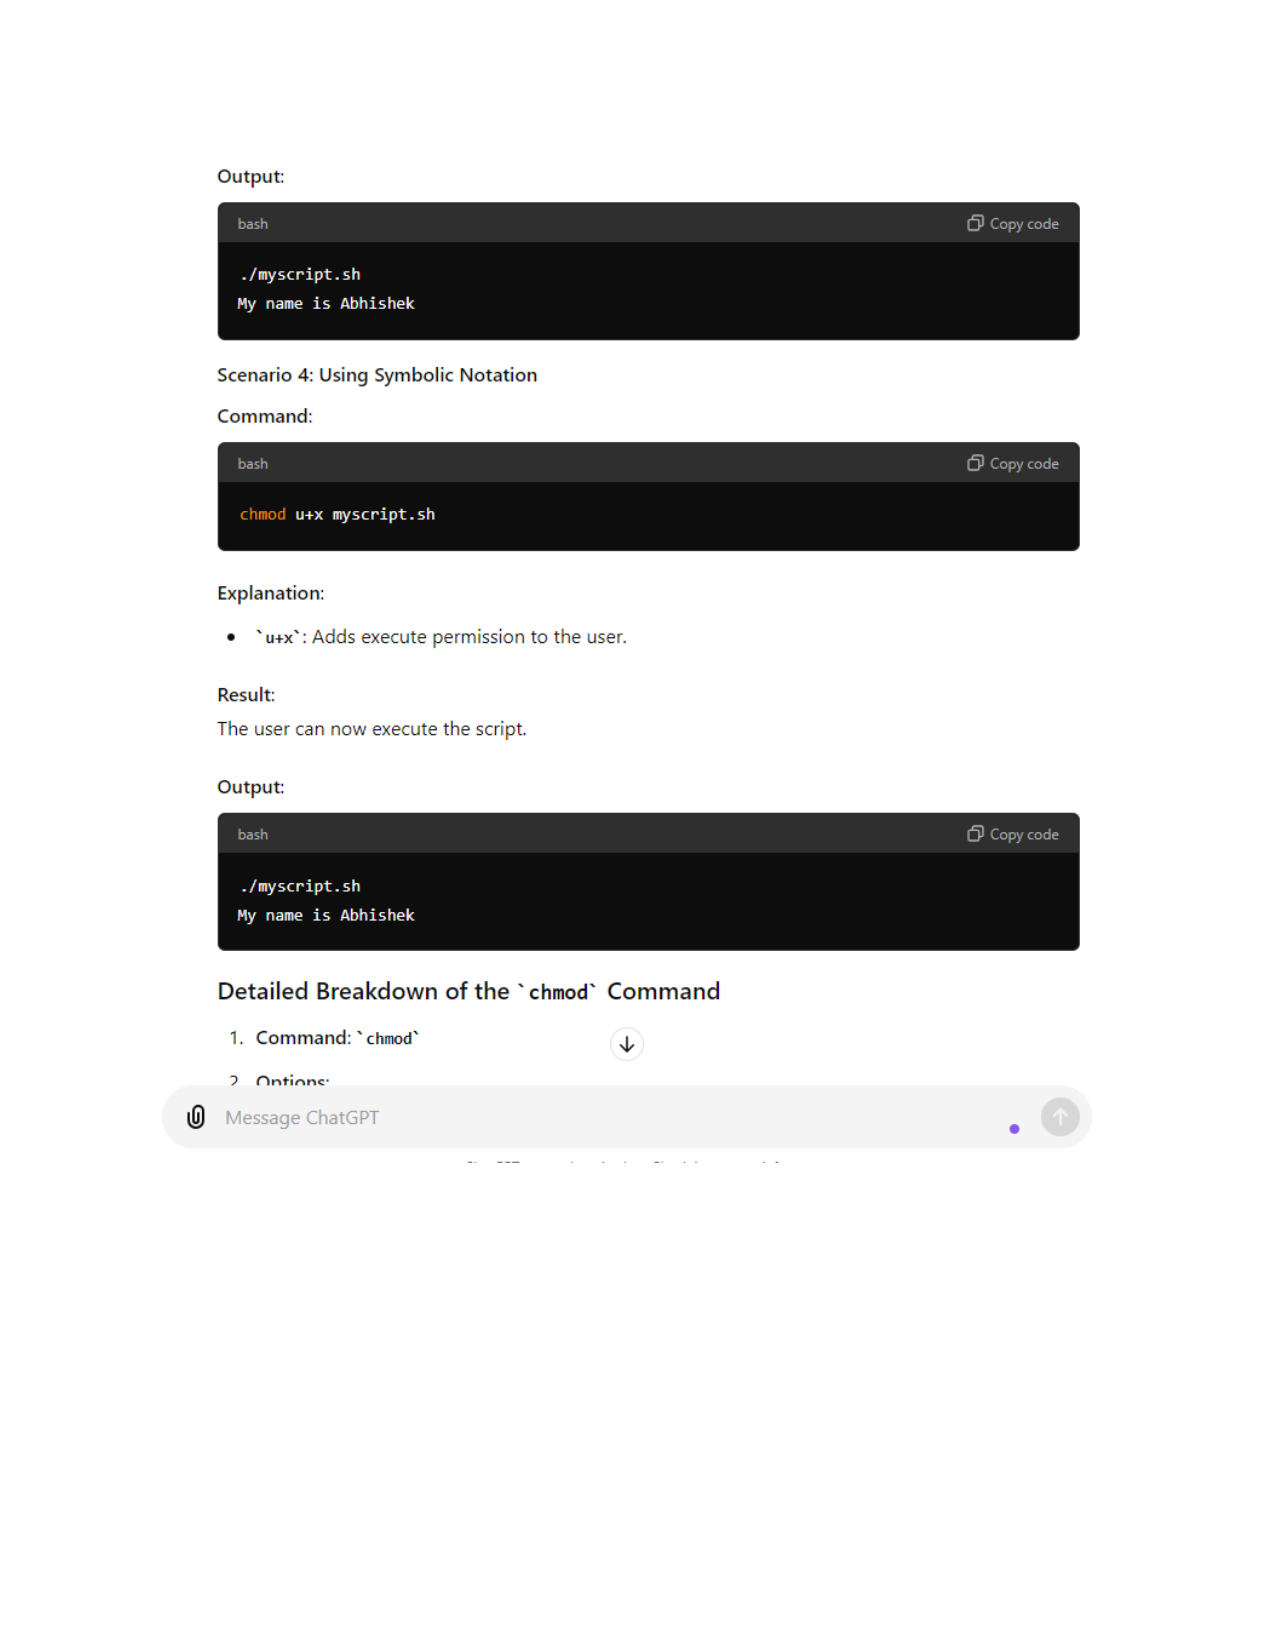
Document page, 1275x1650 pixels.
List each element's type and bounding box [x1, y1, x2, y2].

picture [150, 150, 1125, 1163]
